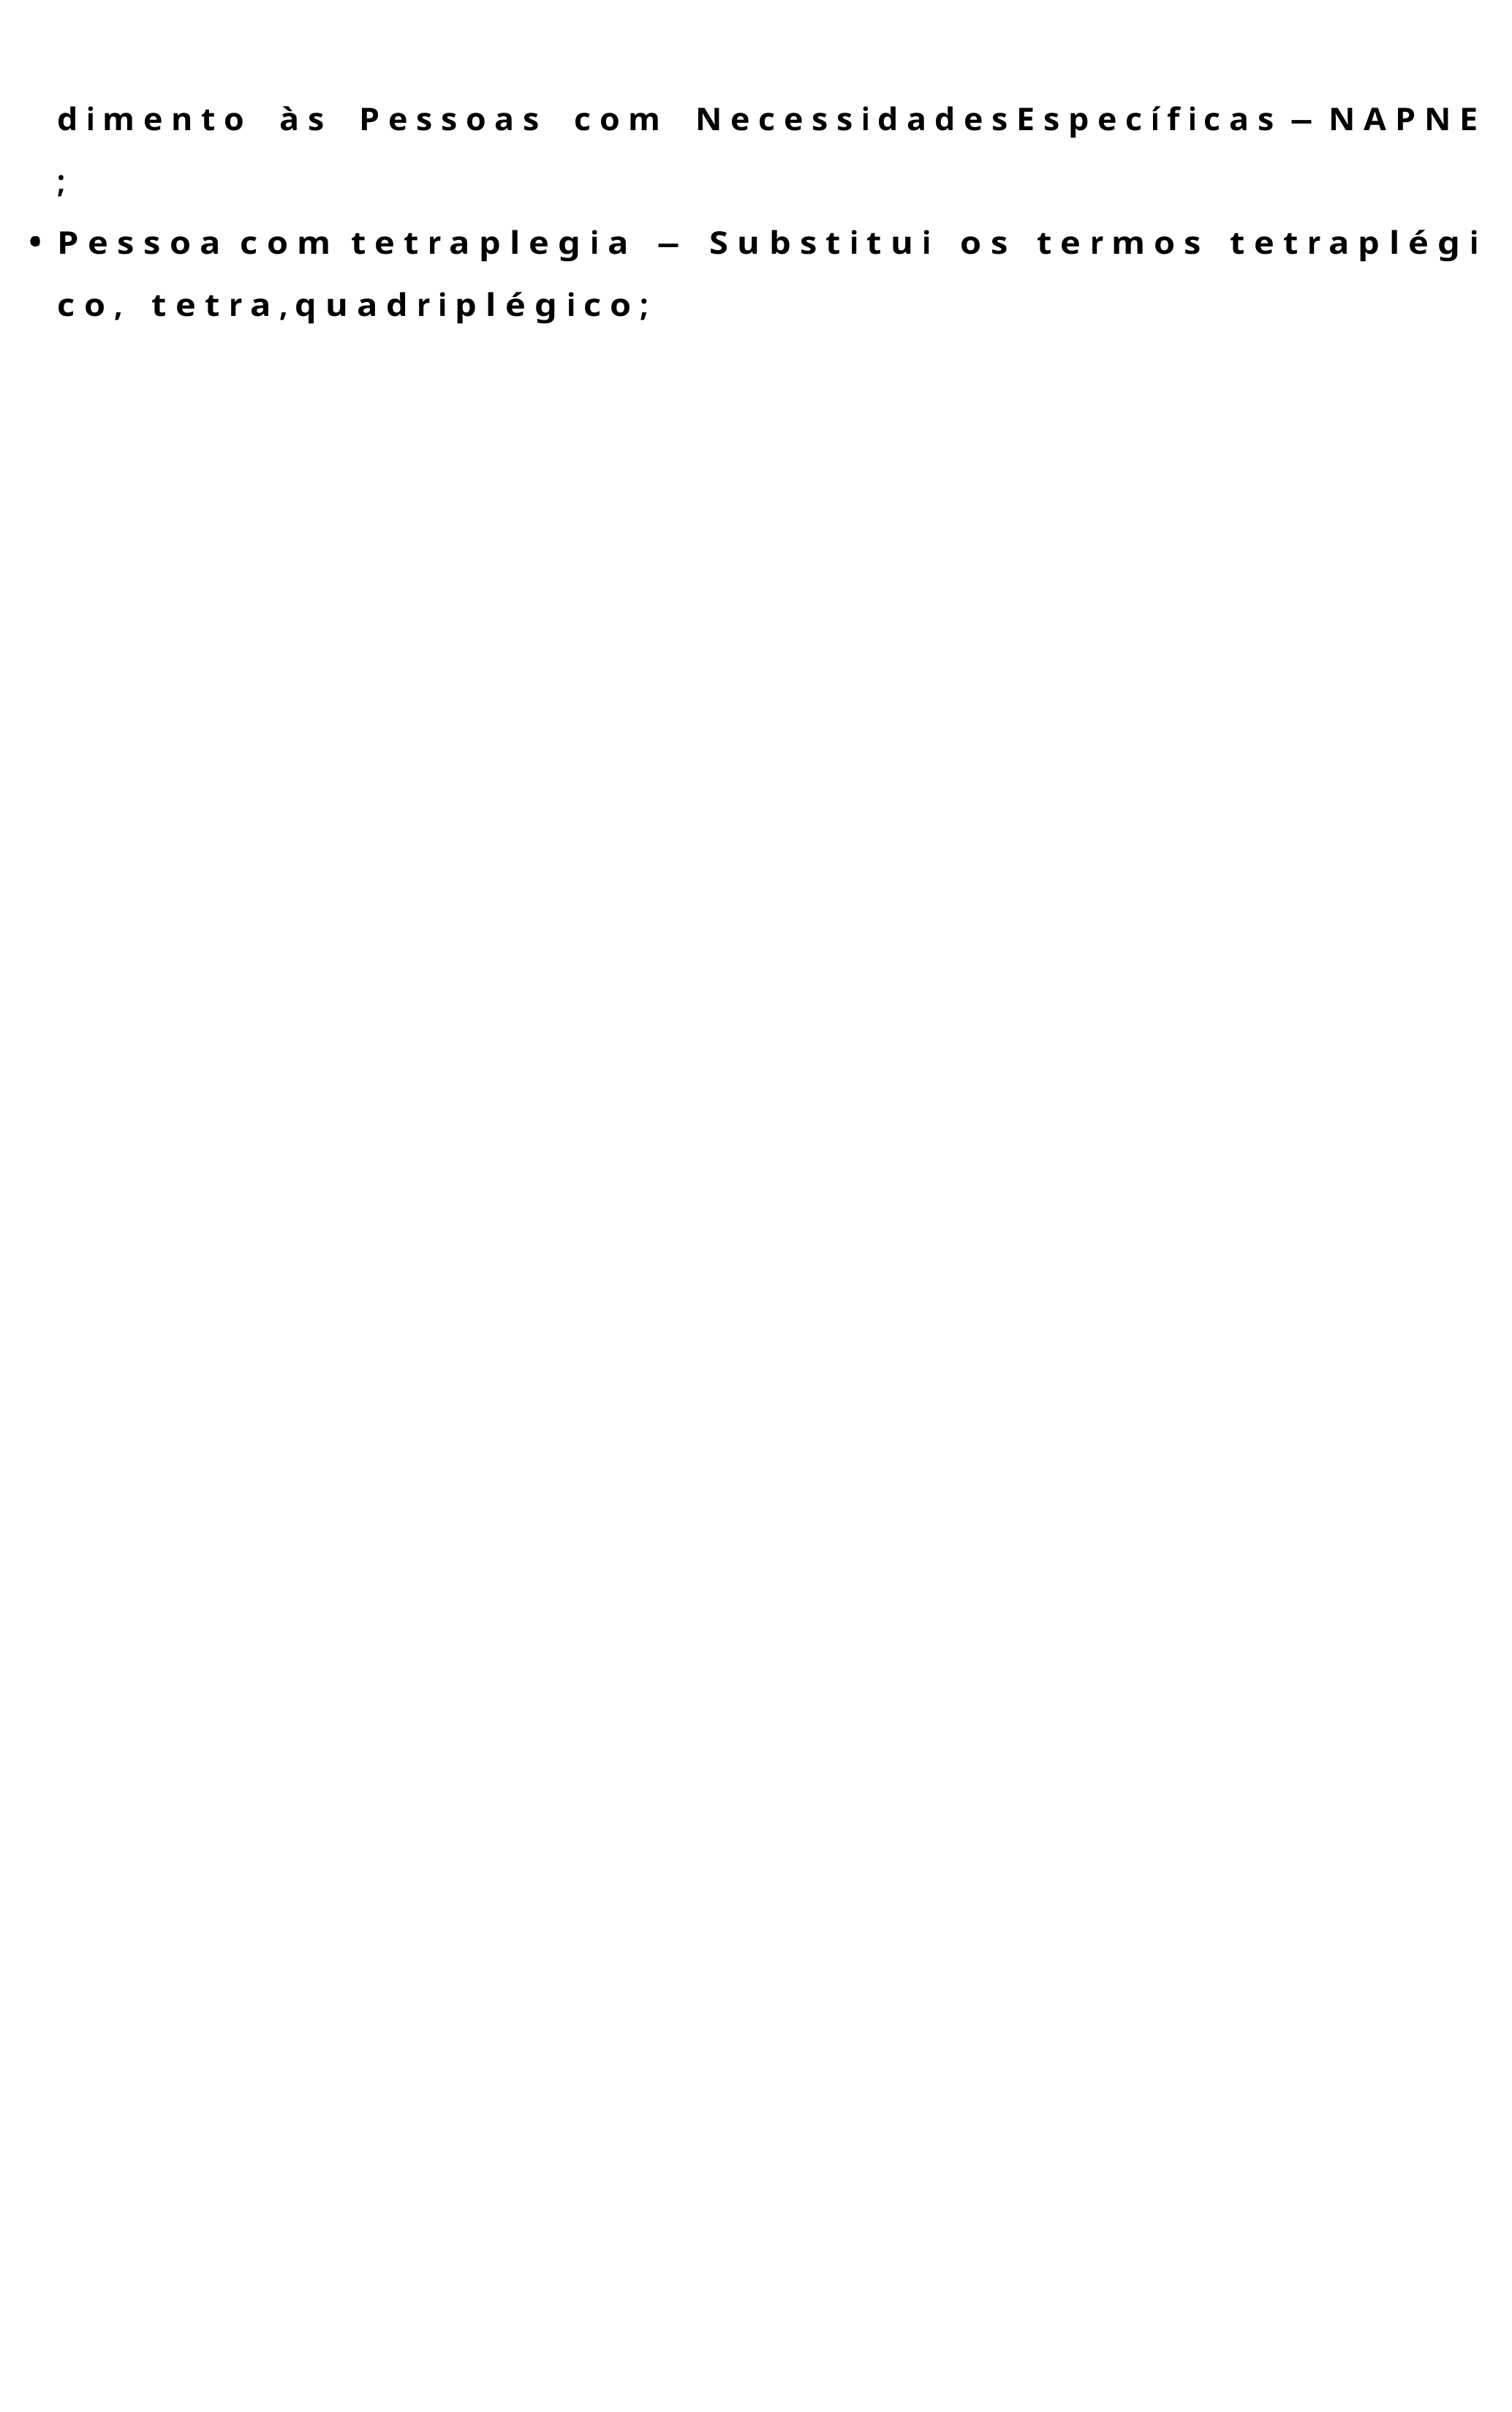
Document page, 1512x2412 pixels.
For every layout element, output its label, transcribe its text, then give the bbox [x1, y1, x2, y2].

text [58, 97, 1480, 202]
text P e s s o a c o m t e t r a p l e g i a – S u b s t i t u i o s t e r m o s t e t r a p l é g i c o , t e t r a , q u a d r i p l é g i c o ; [58, 221, 1480, 325]
picture [30, 236, 40, 246]
